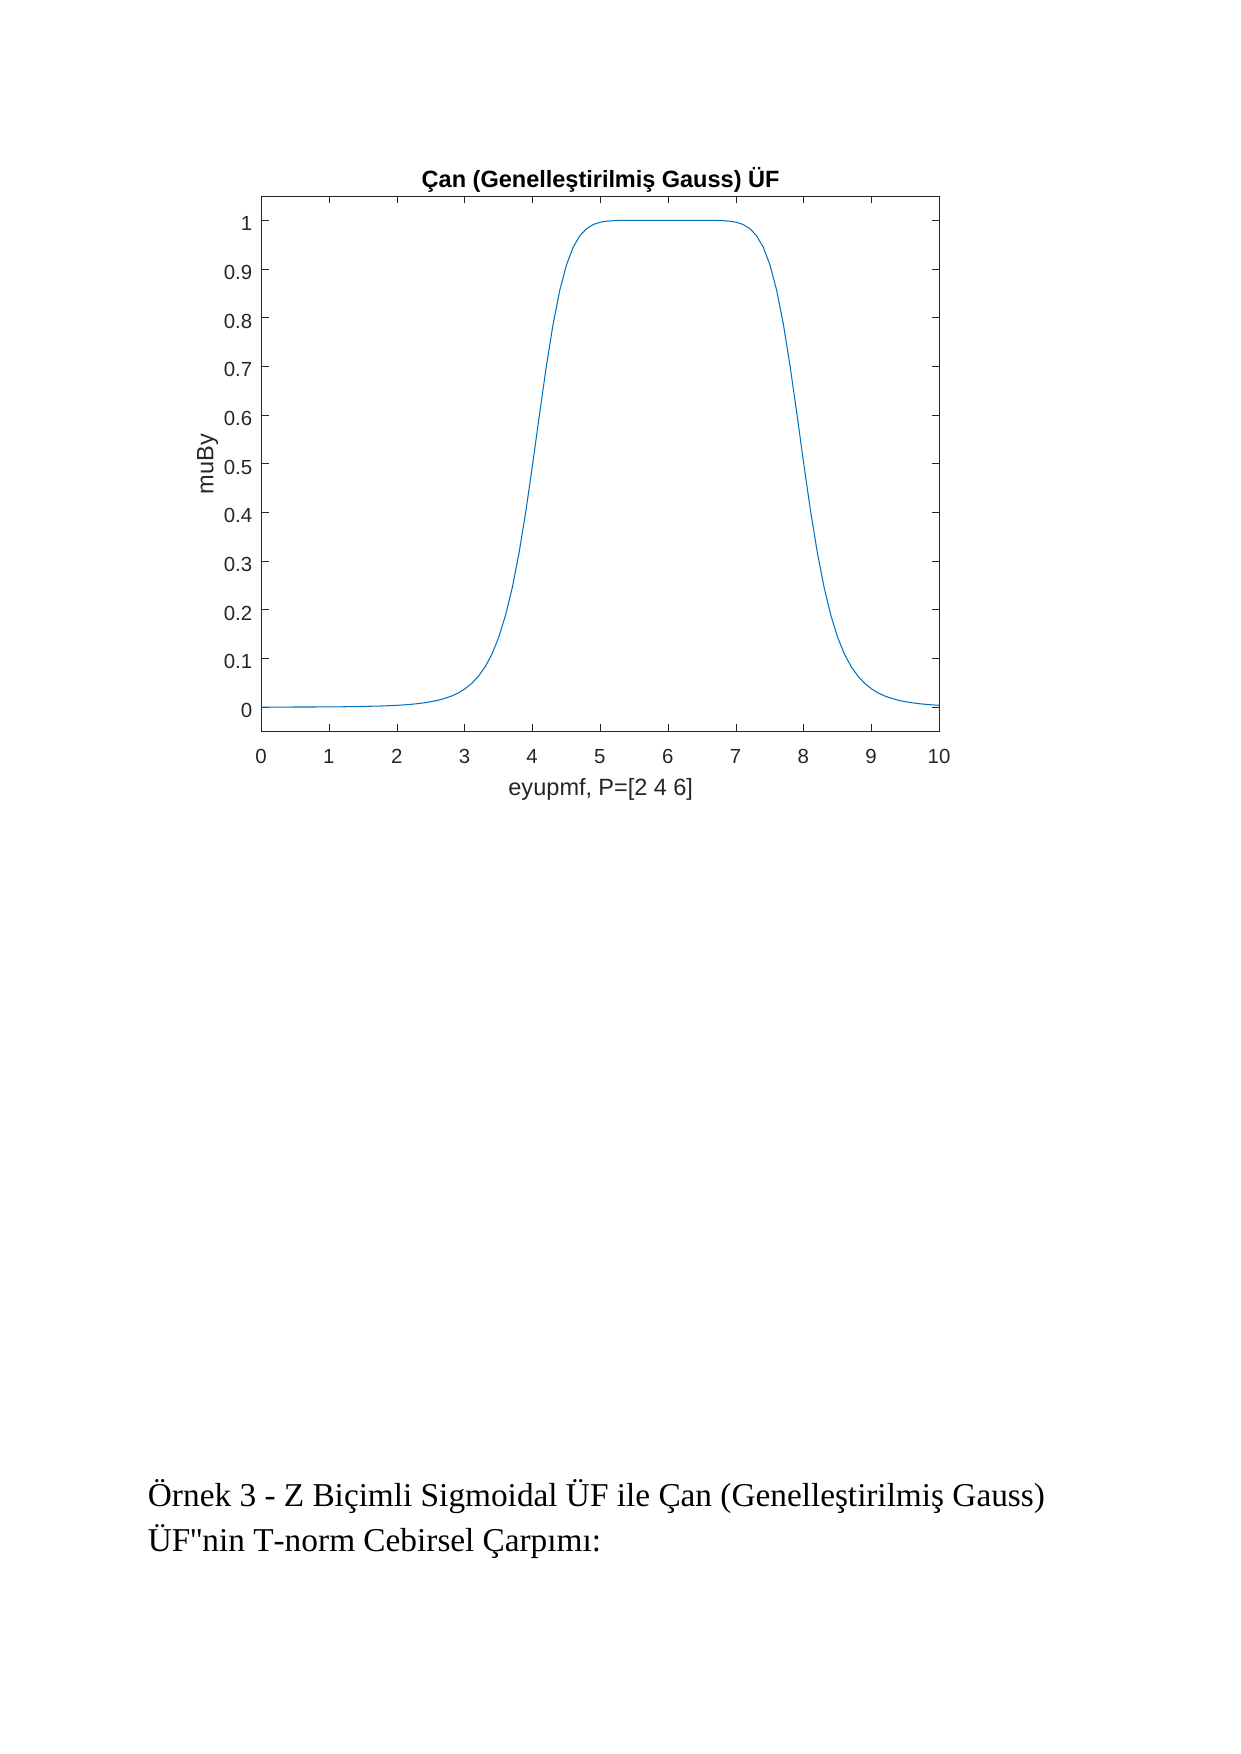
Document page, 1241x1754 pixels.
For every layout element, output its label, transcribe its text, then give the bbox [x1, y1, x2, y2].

text Örnek 3 - Z Biçimli Sigmoidal ÜF ile Çan (Genelleştirilmiş Gauss) ÜF''nin T-norm Cebirsel Çarpımı: [148, 1476, 1093, 1558]
